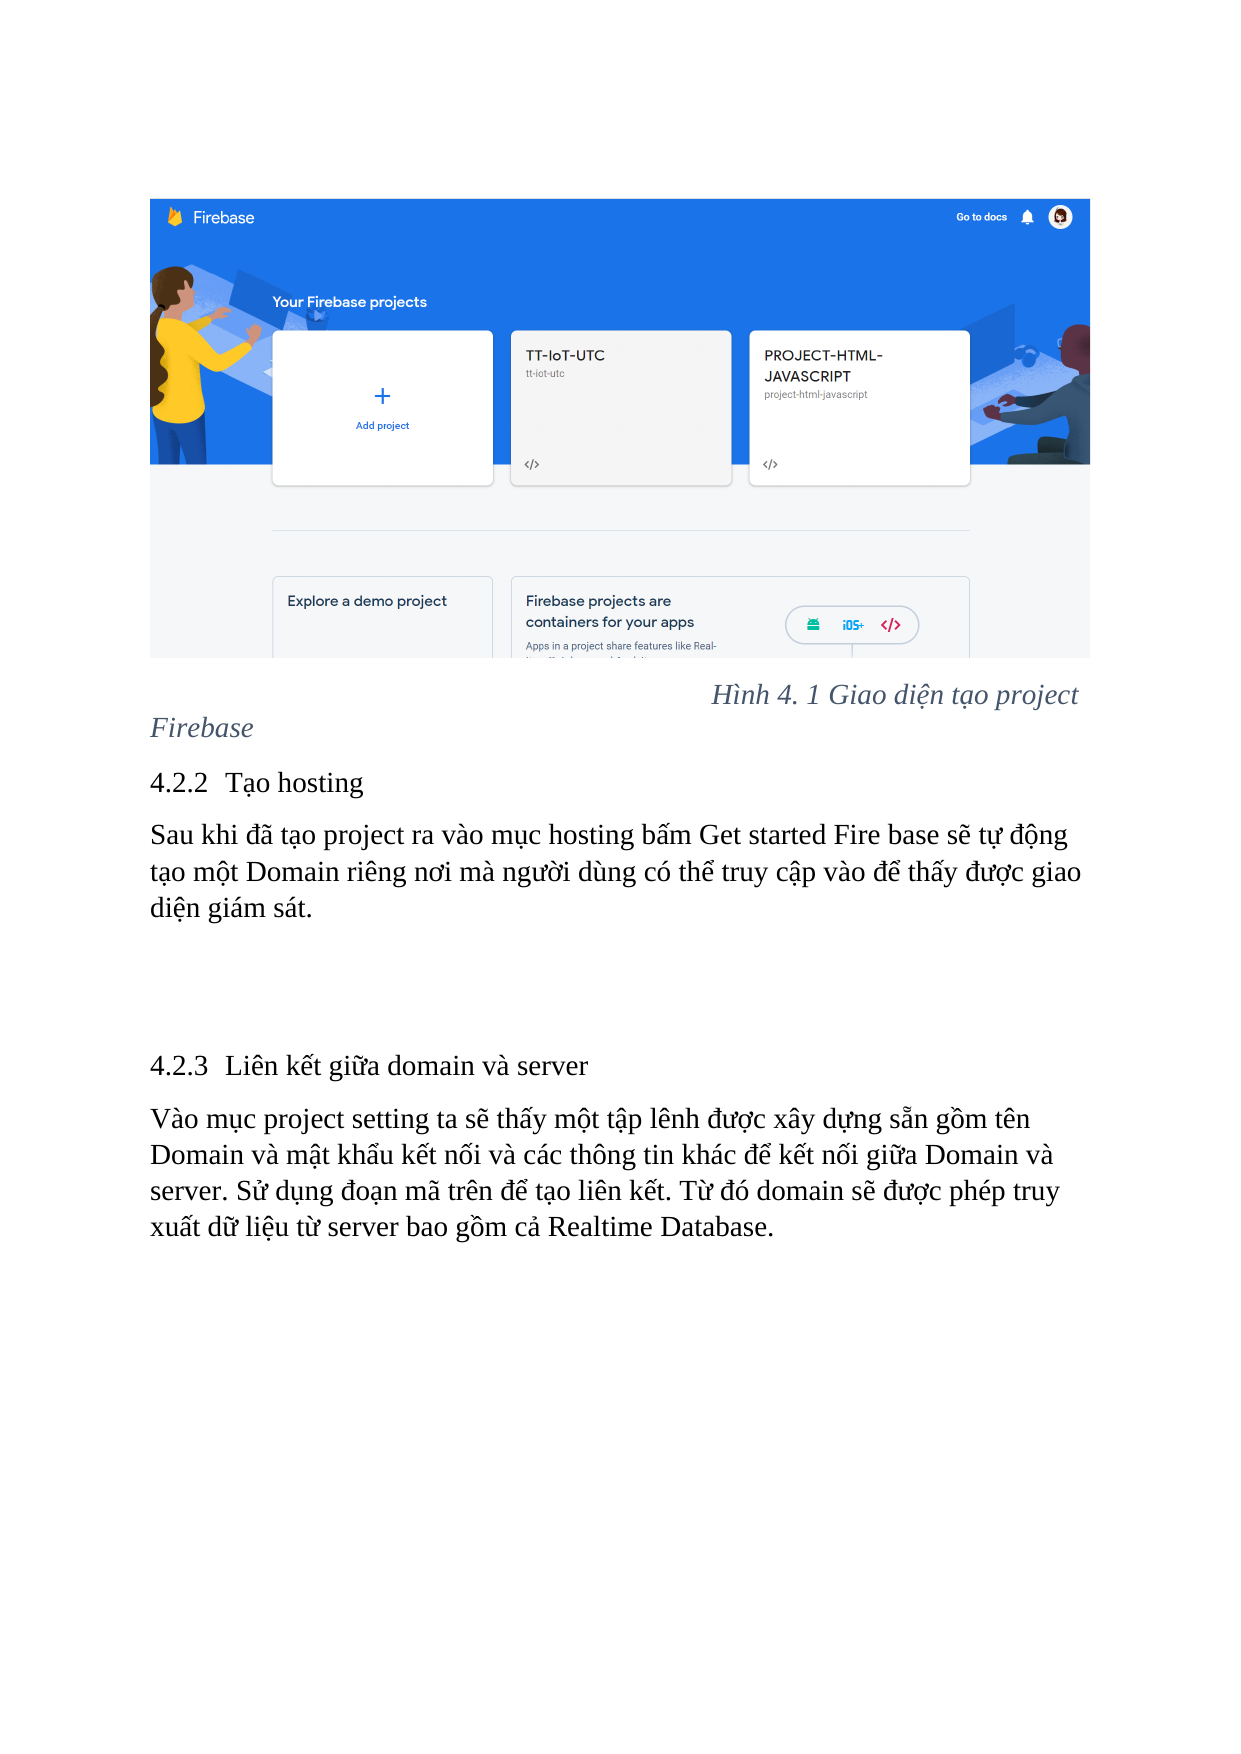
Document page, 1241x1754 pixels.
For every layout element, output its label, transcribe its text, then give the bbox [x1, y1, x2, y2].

text Hình 4. 1 Giao diện tạo project Firebase [150, 677, 1090, 744]
text 4.2.3 Liên kết giữa domain và server [150, 1048, 1090, 1082]
text Vào mục project setting ta sẽ thấy một tập lênh được xây dựng sẵn gồm tên Domain và mật khẩu kết nối và các thông tin khác để kết nối giữa Domain và server. Sử dụng đoạn mã trên để tạo liên kết. Từ đó domain sẽ được phép truy xuất dữ liệu từ server bao gồm cả Realtime Database. [150, 1101, 1090, 1243]
picture [150, 197, 1091, 658]
text 4.2.2 Tạo hosting [150, 765, 1090, 798]
text Sau khi đã tạo project ra vào mục hosting bấm Get started Fire base sẽ tự động tạo một Domain riêng nơi mà người dùng có thể truy cập vào để thấy được giao diện giám sát. [150, 817, 1090, 923]
